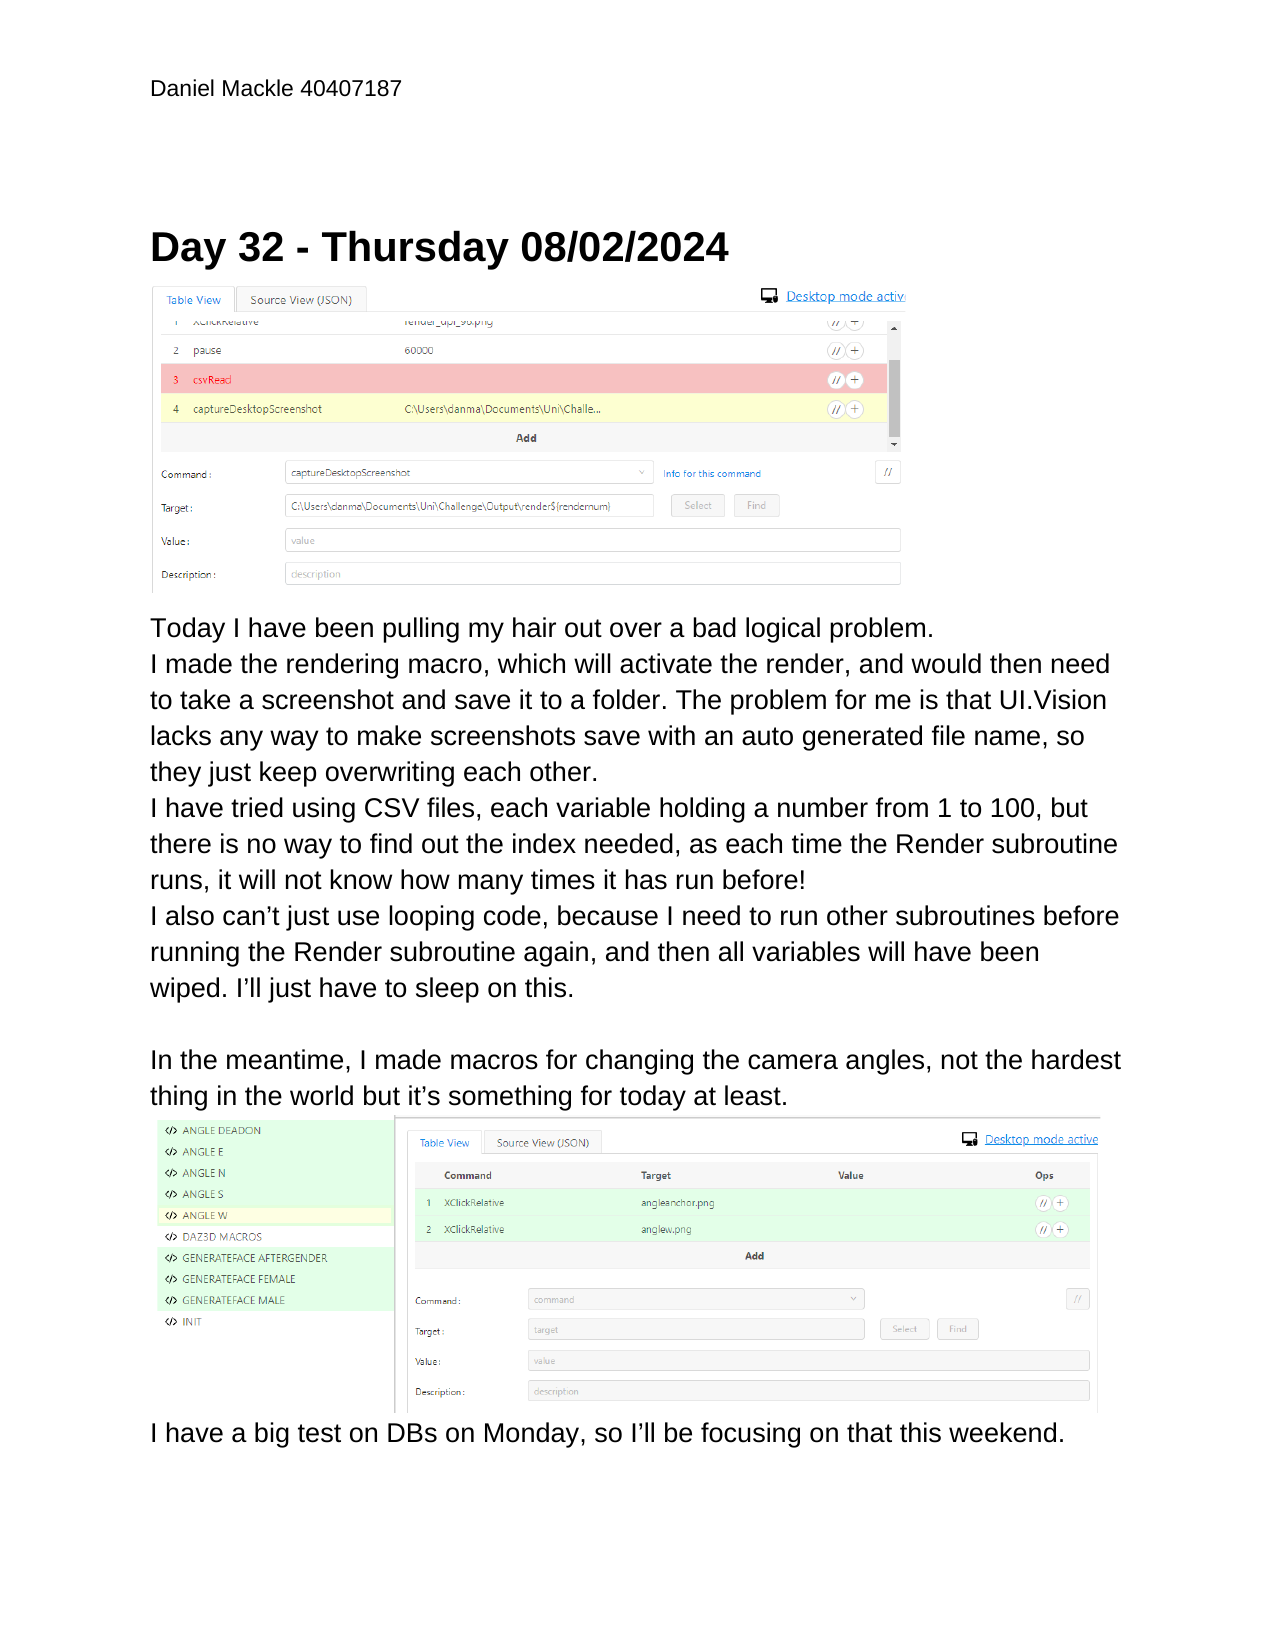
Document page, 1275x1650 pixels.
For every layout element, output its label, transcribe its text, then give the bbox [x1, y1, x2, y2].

text I have tried using CSV files, each variable holding a number from 1 to 100, but there is no way to find out the index needed, as each time the Render subroutine runs, it will not know how many times it has run before! [150, 792, 1125, 895]
text I also can’t just use looping code, because I need to run other subroutines before running the Render subroutine again, and then all variables will have been wiped. I’ll just have to sleep on this. [150, 900, 1125, 1003]
text Today I have been pulling my hair out over a bad logical problem. [150, 612, 1125, 644]
text I have a big test on DBs on Monday, so I’ll be focusing on that this weekend. [150, 1417, 1125, 1449]
picture [157, 1115, 1101, 1413]
text In the meantime, I made macros for changing the camera angles, not the hardest thing in the world but it’s something for today at least. [150, 1044, 1125, 1111]
picture [150, 277, 906, 593]
text I made the rendering macro, which will activate the render, and would then need to take a screenshot and save it to a folder. The problem for me is that UI.Vision lacks any way to make screenshots save with an auto generated file name, so they just keep overwriting each other. [150, 648, 1125, 787]
